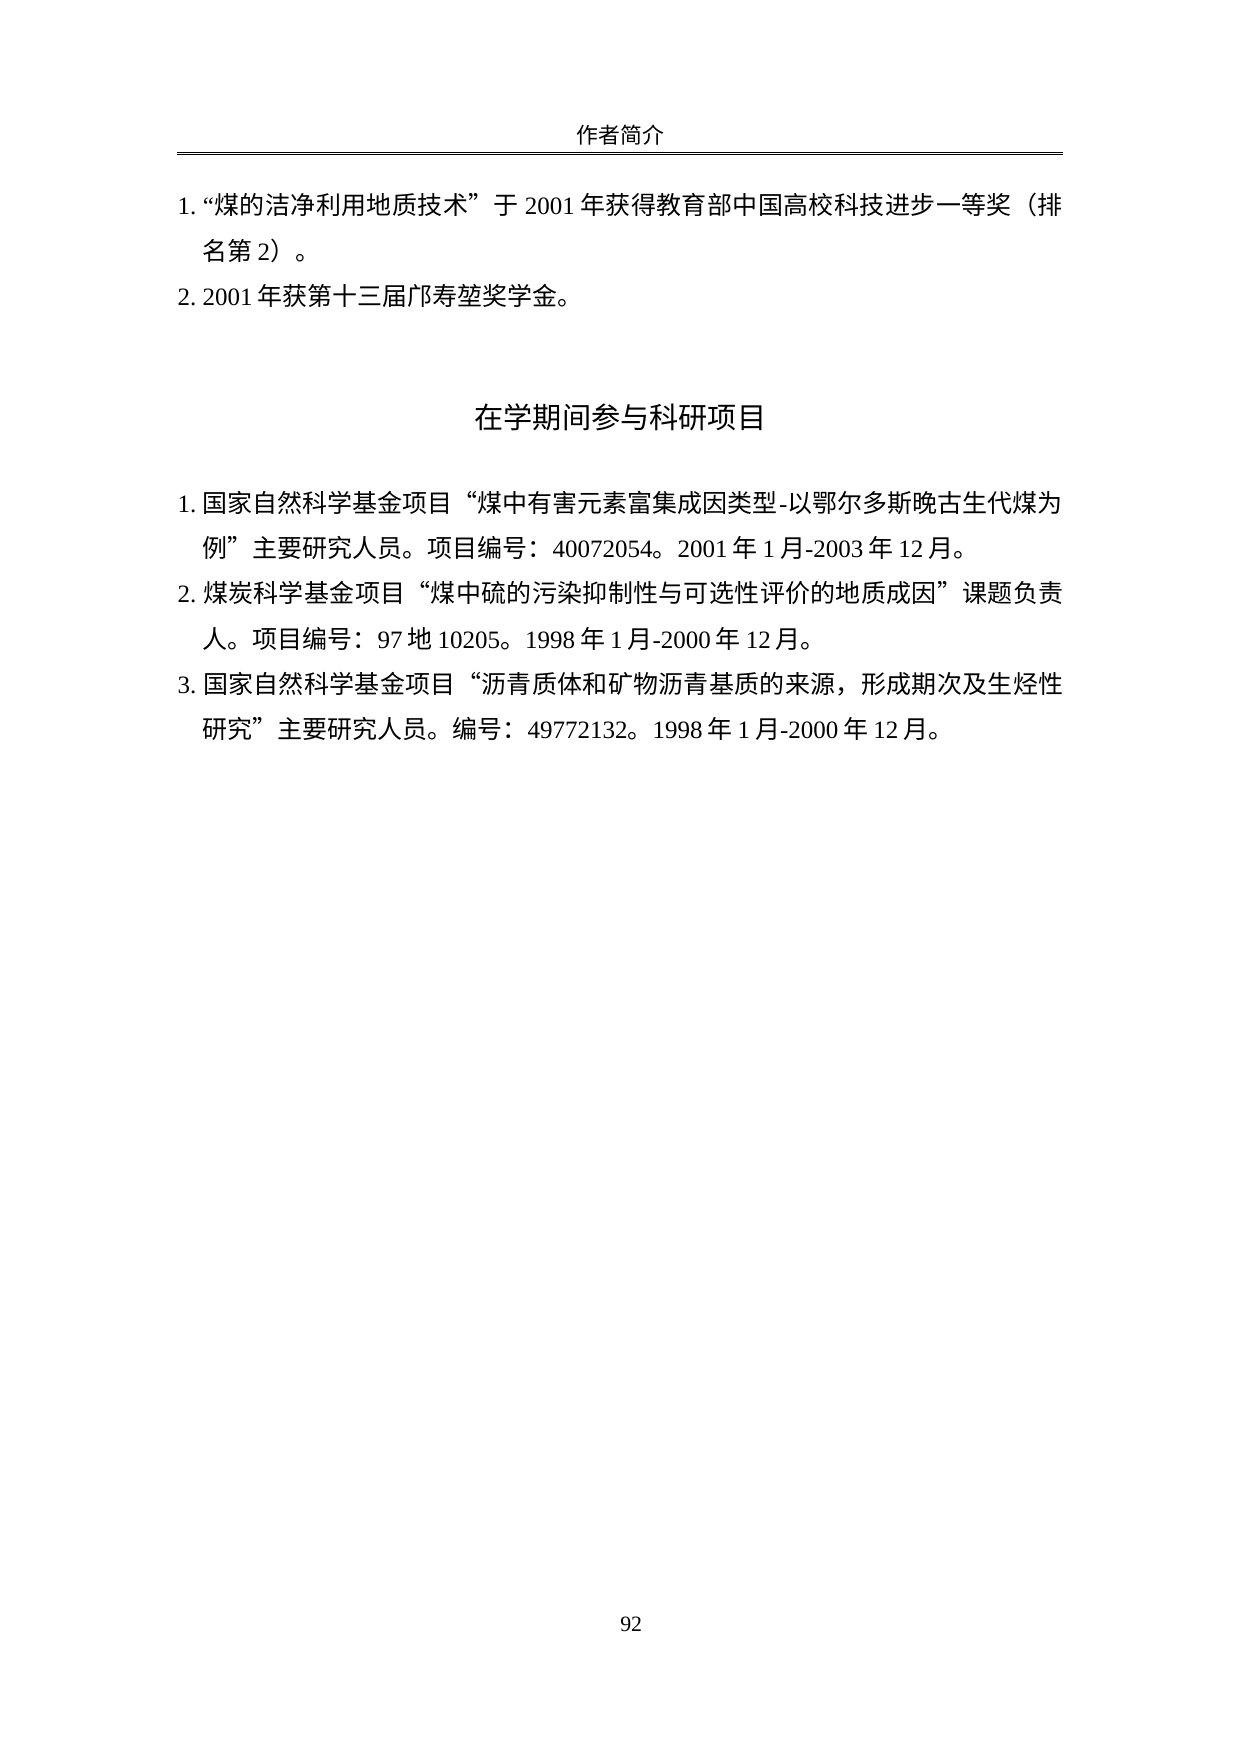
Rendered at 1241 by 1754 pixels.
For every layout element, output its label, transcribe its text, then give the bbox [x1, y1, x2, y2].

text 2. 煤炭科学基金项目“煤中硫的污染抑制性与可选性评价的地质成因”课题负责人。项目编号：97地10205。1998年1月-2000年12月。 [177, 574, 1063, 656]
text 1. “煤的洁净利用地质技术”于2001年获得教育部中国高校科技进步一等奖（排名第2）。 [177, 186, 1063, 267]
text 1. 国家自然科学基金项目“煤中有害元素富集成因类型-以鄂尔多斯晚古生代煤为例”主要研究人员。项目编号：40072054。2001年1月-2003年12月。 [177, 483, 1063, 565]
text 2. 2001年获第十三届邝寿堃奖学金。 [177, 276, 1063, 313]
text 在学期间参与科研项目 [177, 395, 1063, 437]
text 3. 国家自然科学基金项目“沥青质体和矿物沥青基质的来源，形成期次及生烃性研究”主要研究人员。编号：49772132。1998年1月-2000年12月。 [177, 664, 1063, 746]
